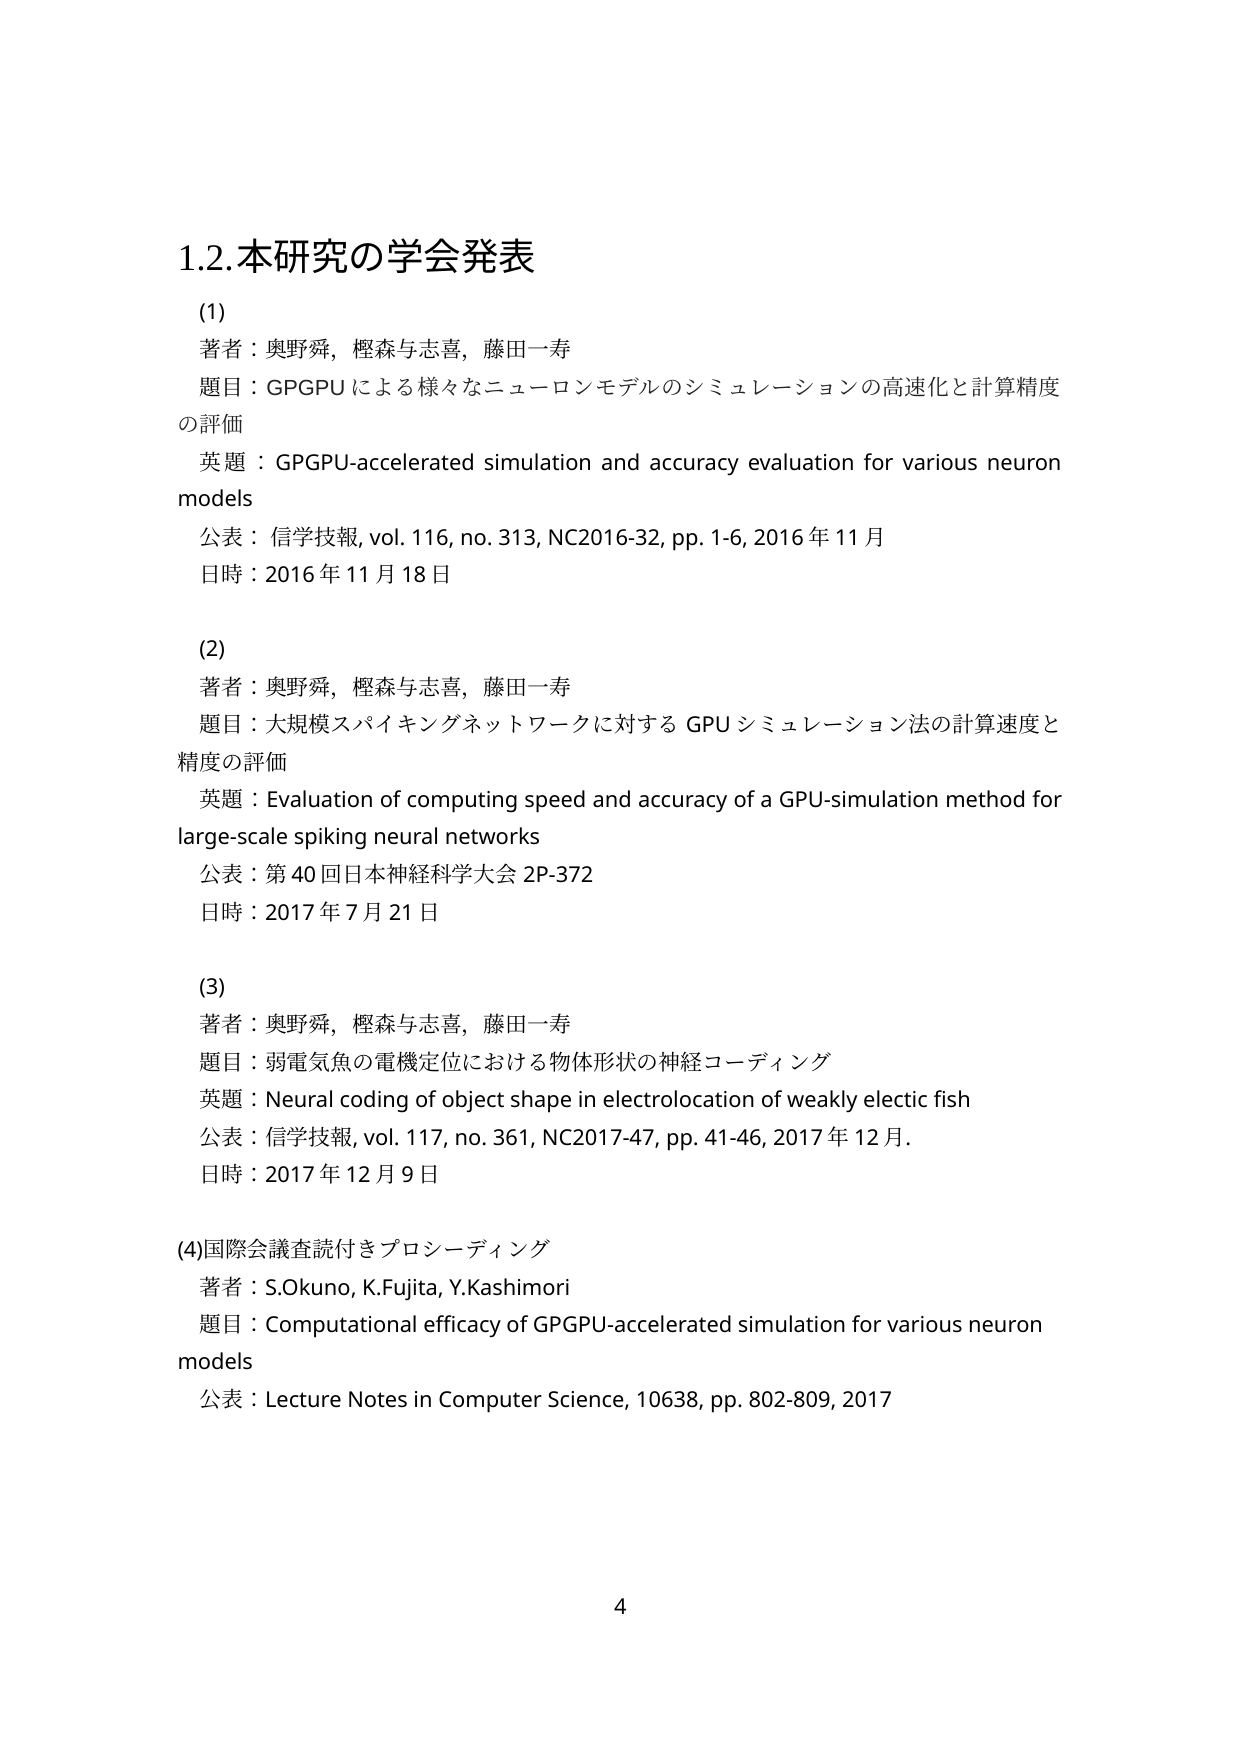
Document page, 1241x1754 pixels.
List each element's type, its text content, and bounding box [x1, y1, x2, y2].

text 著者：奥野舜，樫森与志喜，藤田一寿 [177, 329, 1063, 367]
text (3) [177, 967, 1063, 1004]
list 本研究の学会発表 [177, 217, 1063, 292]
text 英題：GPGPU-accelerated simulation and accuracy evaluation for various neuron models [177, 442, 1063, 517]
text 著者：S.Okuno, K.Fujita, Y.Kashimori [177, 1267, 1063, 1304]
text 日時：2016年11月18日 [177, 554, 1063, 592]
text 公表：第40回日本神経科学大会 2P-372 [177, 854, 1063, 892]
text (1) [177, 292, 1063, 329]
text 題目：弱電気魚の電機定位における物体形状の神経コーディング [177, 1042, 1063, 1079]
text 題目：GPGPUによる様々なニューロンモデルのシミュレーションの高速化と計算精度の評価 [177, 367, 1063, 442]
text (2) [177, 629, 1063, 667]
text 著者：奥野舜，樫森与志喜，藤田一寿 [177, 667, 1063, 704]
text 公表： 信学技報, vol. 116, no. 313, NC2016-32, pp. 1-6, 2016年11月 [177, 517, 1063, 554]
text (4)国際会議査読付きプロシーディング [177, 1229, 1063, 1267]
text 著者：奥野舜，樫森与志喜，藤田一寿 [177, 1004, 1063, 1042]
text 題目：大規模スパイキングネットワークに対するGPUシミュレーション法の計算速度と精度の評価 [177, 704, 1063, 779]
text 公表：Lecture Notes in Computer Science, 10638, pp. 802-809, 2017 [177, 1379, 1063, 1417]
text 日時：2017年12月9日 [177, 1154, 1063, 1192]
text 題目：Computational efficacy of GPGPU-accelerated simulation for various neuron models [177, 1304, 1063, 1379]
text 日時：2017年7月21日 [177, 892, 1063, 929]
text 公表：信学技報, vol. 117, no. 361, NC2017-47, pp. 41-46, 2017年12月. [177, 1117, 1063, 1154]
text 英題：Evaluation of computing speed and accuracy of a GPU-simulation method for large-scale spiking neural networks [177, 779, 1063, 854]
text 英題：Neural coding of object shape in electrolocation of weakly electic fish [177, 1079, 1063, 1117]
